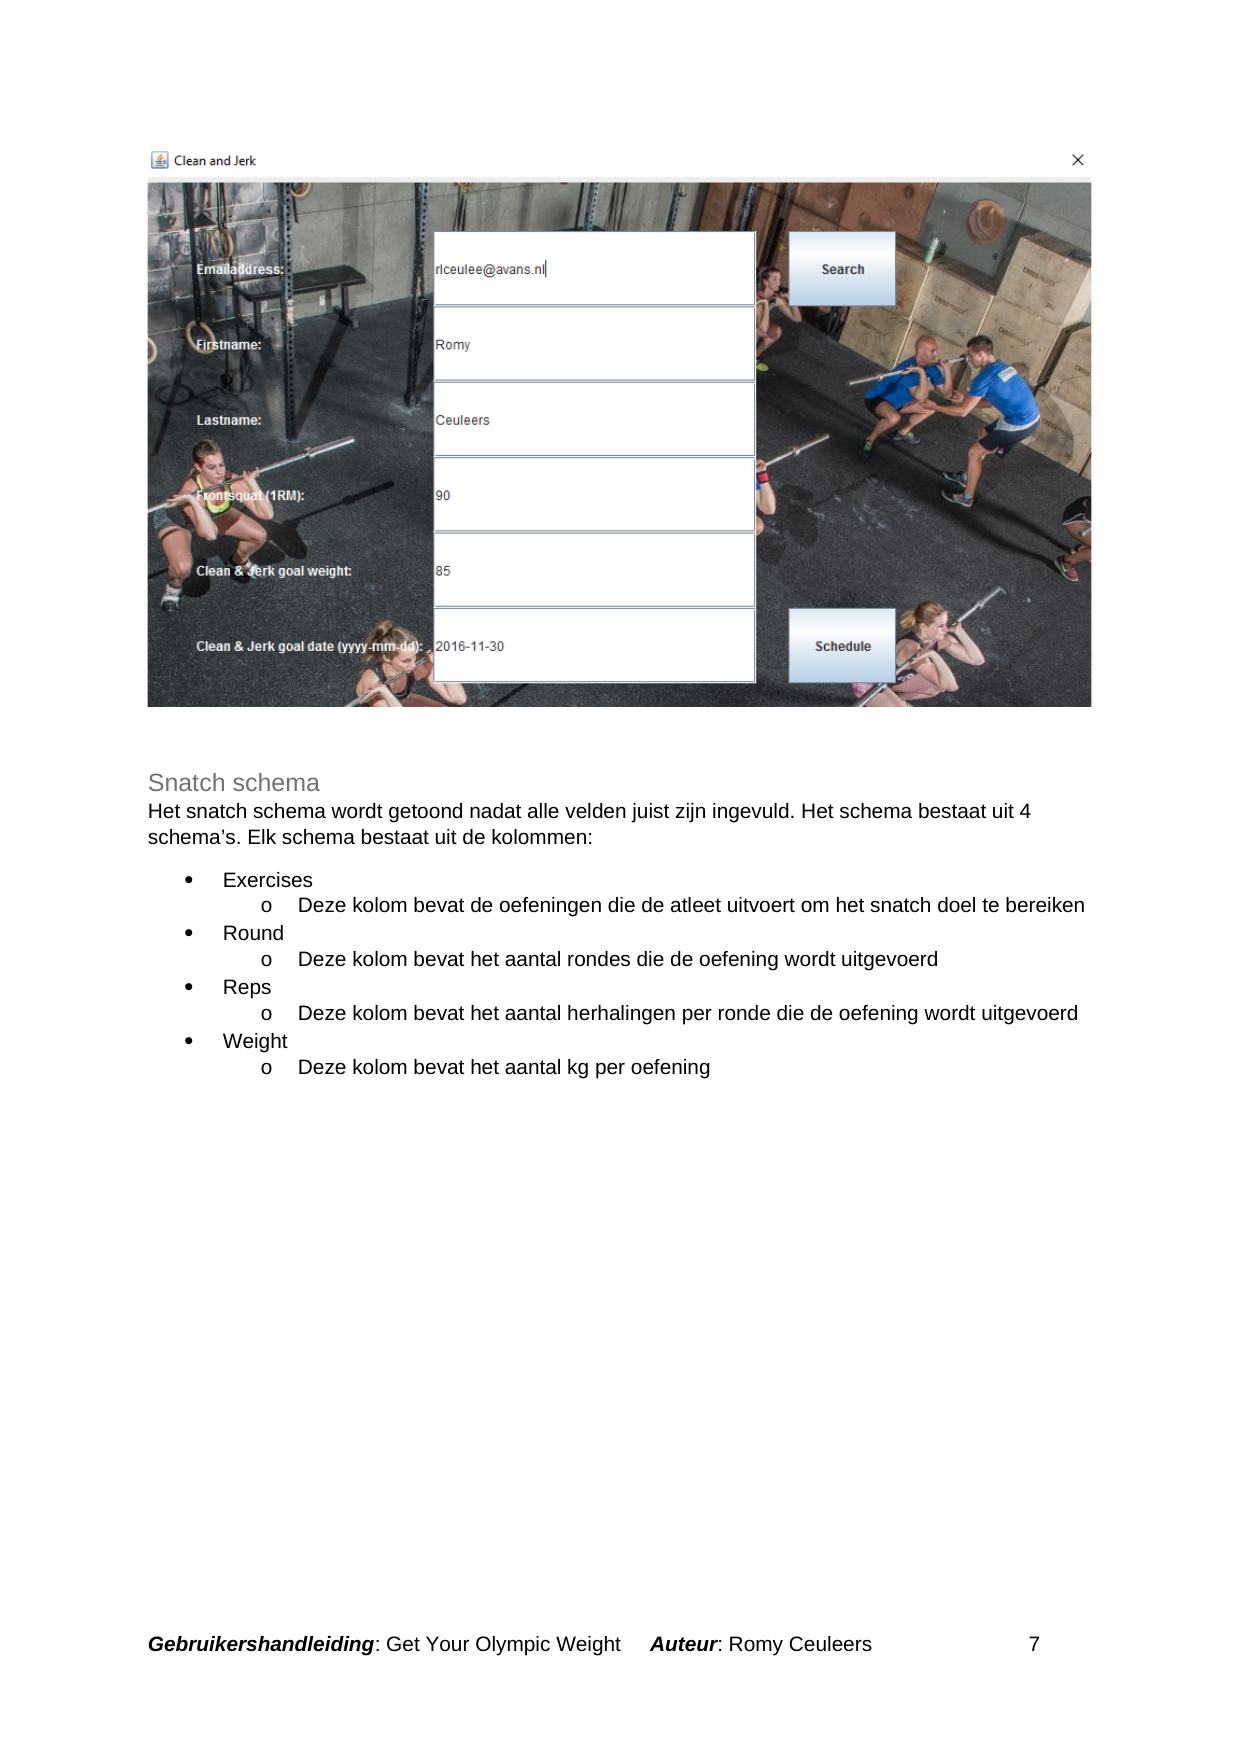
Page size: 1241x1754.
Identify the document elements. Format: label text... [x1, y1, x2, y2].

list Weight [185, 1029, 1093, 1053]
list Reps [185, 975, 1093, 999]
list Round [185, 921, 1093, 945]
list Deze kolom bevat het aantal kg per oefening [260, 1054, 1093, 1080]
list Deze kolom bevat het aantal herhalingen per ronde die de oefening wordt uitgevoerd [260, 1001, 1093, 1027]
list Deze kolom bevat de oefeningen die de atleet uitvoert om het snatch doel te bereiken [260, 893, 1093, 919]
picture [147, 147, 1092, 707]
list Deze kolom bevat het aantal rondes die de oefening wordt uitgevoerd [260, 947, 1093, 973]
subtitle Snatch schema [148, 768, 1093, 797]
list Exercises [185, 867, 1093, 891]
text Het snatch schema wordt getoond nadat alle velden juist zijn ingevuld. Het schema bestaat uit 4 schema’s. Elk schema bestaat uit de kolommen: [148, 799, 1093, 849]
